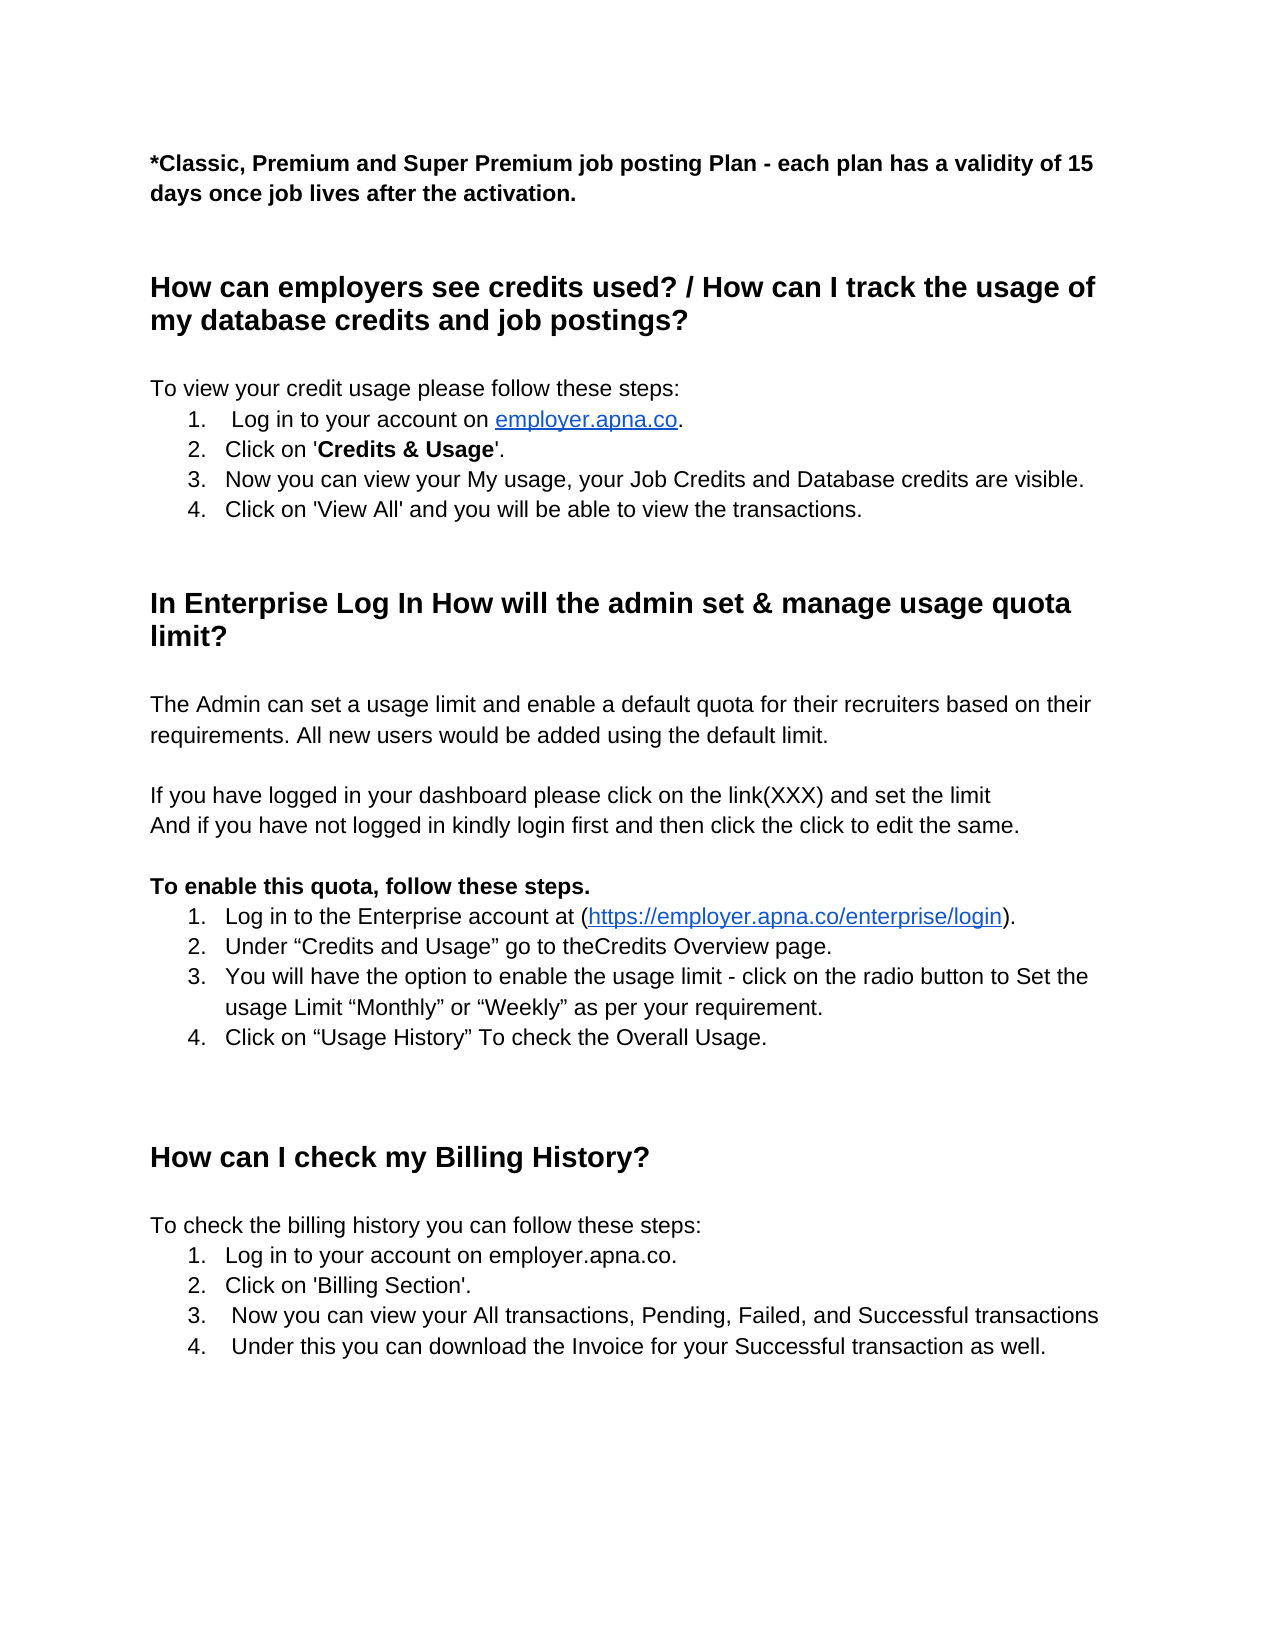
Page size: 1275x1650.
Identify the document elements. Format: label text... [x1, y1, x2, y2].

text And if you have not logged in kindly login first and then click the click to edit the same. [150, 812, 1125, 839]
list Now you can view your All transactions, Pending, Failed, and Successful transactions [187, 1302, 1125, 1329]
text If you have logged in your dashboard please click on the link(XXX) and set the limit [150, 782, 1125, 808]
text To view your credit usage please follow these steps: [150, 375, 1125, 402]
list Log in to your account on employer.apna.co. [187, 406, 1125, 432]
text To check the billing history you can follow these steps: [150, 1212, 1125, 1238]
text The Admin can set a usage limit and enable a default quota for their recruiters based on their requirements. All new users would be added using the default limit. [150, 691, 1125, 748]
list Log in to the Enterprise account at (https://employer.apna.co/enterprise/login). [187, 903, 1125, 929]
list Under this you can download the Invoice for your Successful transaction as well. [187, 1333, 1125, 1359]
list Click on 'View All' and you will be able to view the transactions. [187, 496, 1125, 523]
list You will have the option to enable the usage limit - click on the radio button to Set the usage Limit “Monthly” or “Weekly” as per your requirement. [187, 963, 1125, 1020]
list Log in to your account on employer.apna.co. [187, 1242, 1125, 1268]
subtitle How can employers see credits used? / How can I track the usage of my database credits and job postings? [150, 270, 1125, 337]
list Click on “Usage History” To check the Overall Usage. [187, 1024, 1125, 1050]
subtitle In Enterprise Log In How will the admin set & manage usage quota limit? [150, 586, 1125, 653]
text *Classic, Premium and Super Premium job posting Plan - each plan has a validity of 15 days once job lives after the activation. [150, 150, 1125, 207]
subtitle How can I check my Billing History? [150, 1140, 1125, 1173]
text To enable this quota, follow these steps. [150, 873, 1125, 899]
list Click on 'Billing Section'. [187, 1272, 1125, 1298]
list Now you can view your My usage, your Job Credits and Database credits are visible. [187, 466, 1125, 492]
list Under “Credits and Usage” go to theCredits Overview page. [187, 933, 1125, 959]
list Click on 'Credits & Usage'. [187, 436, 1125, 462]
